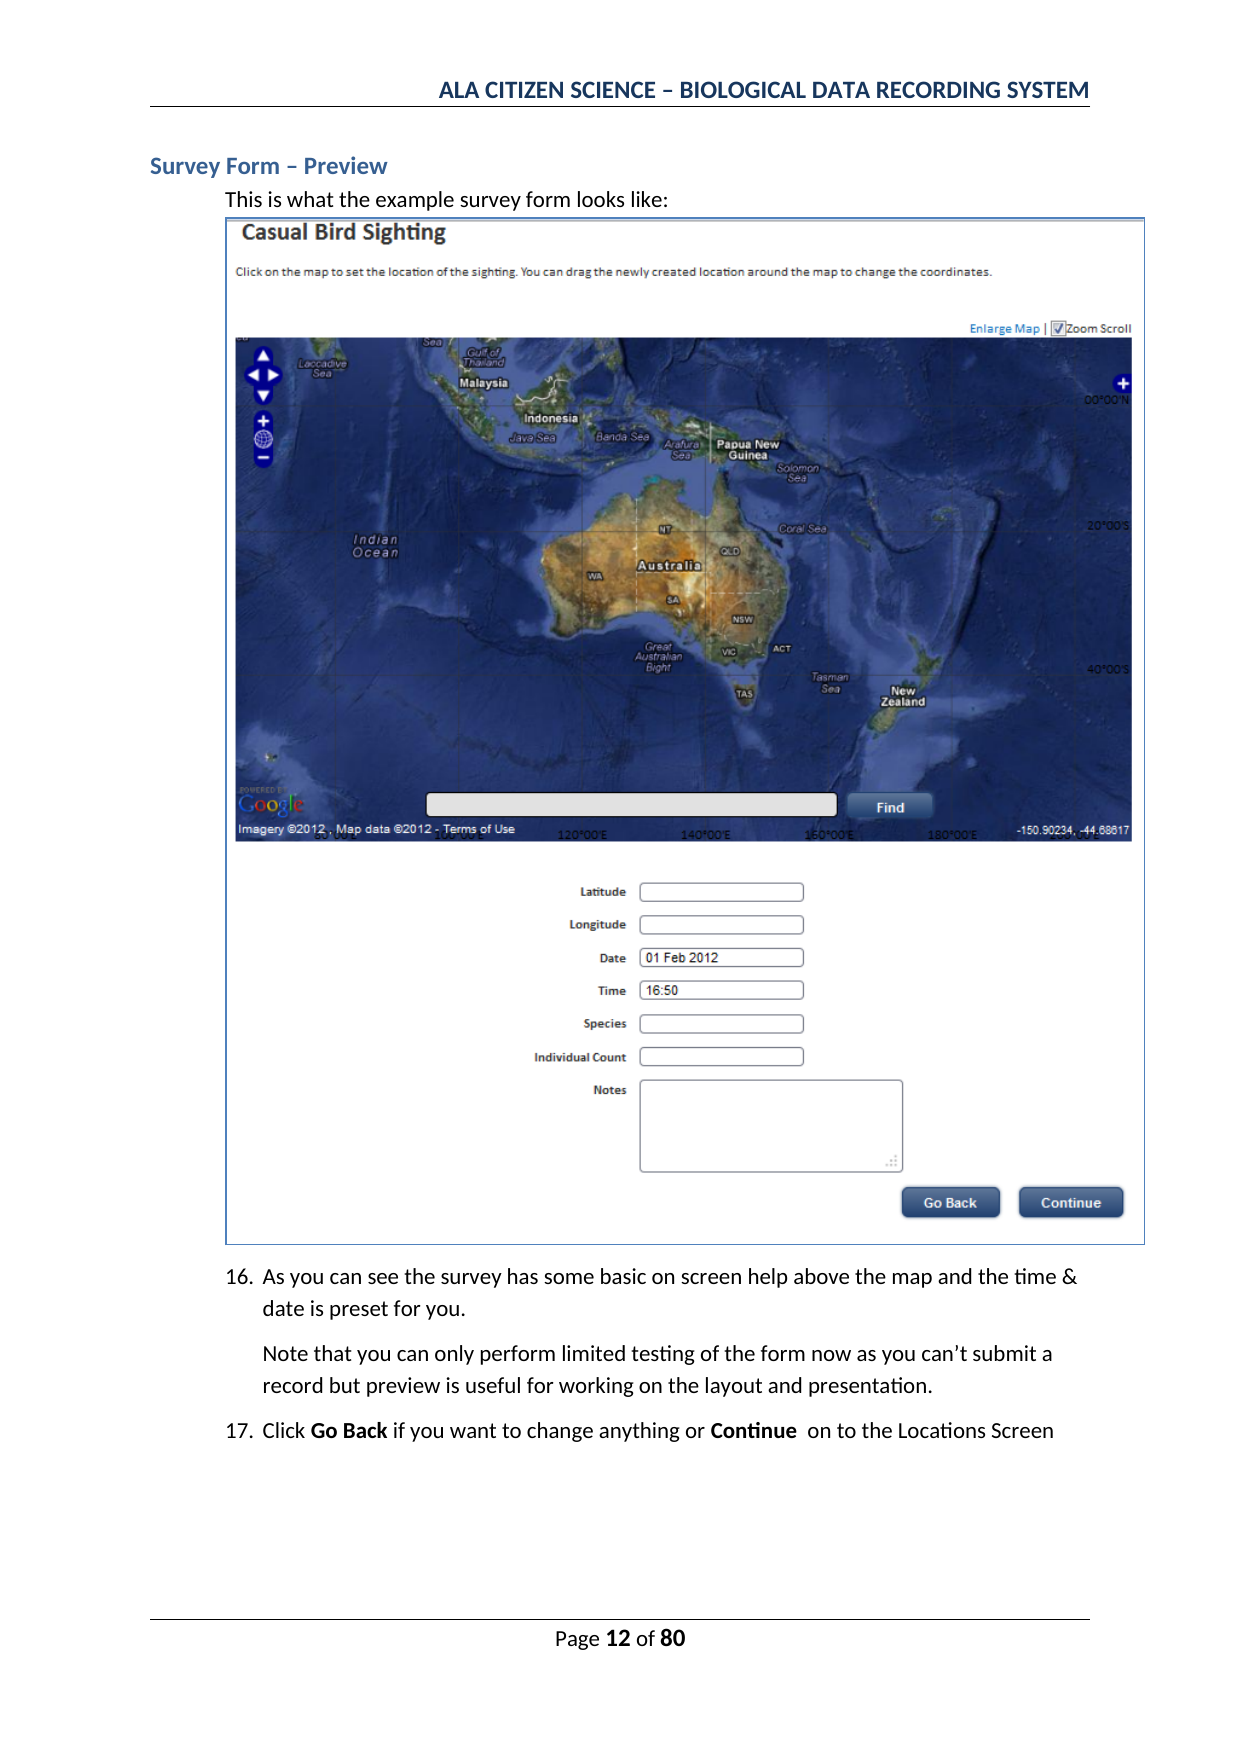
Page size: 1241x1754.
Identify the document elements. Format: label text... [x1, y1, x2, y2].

text Note that you can only perform limited testing of the form now as you can’t submit a record but preview is useful for working on the layout and presentation. [262, 1339, 1090, 1399]
subtitle Survey Form – Preview [150, 150, 1090, 181]
list As you can see the survey has some basic on screen help above the map and the time & date is preset for you. [225, 1262, 1090, 1322]
text This is what the example survey form looks like: [225, 185, 1090, 217]
picture [227, 219, 1144, 1244]
list Click Go Back if you want to change anything or Continue on to the Locations Screen [225, 1416, 1090, 1444]
